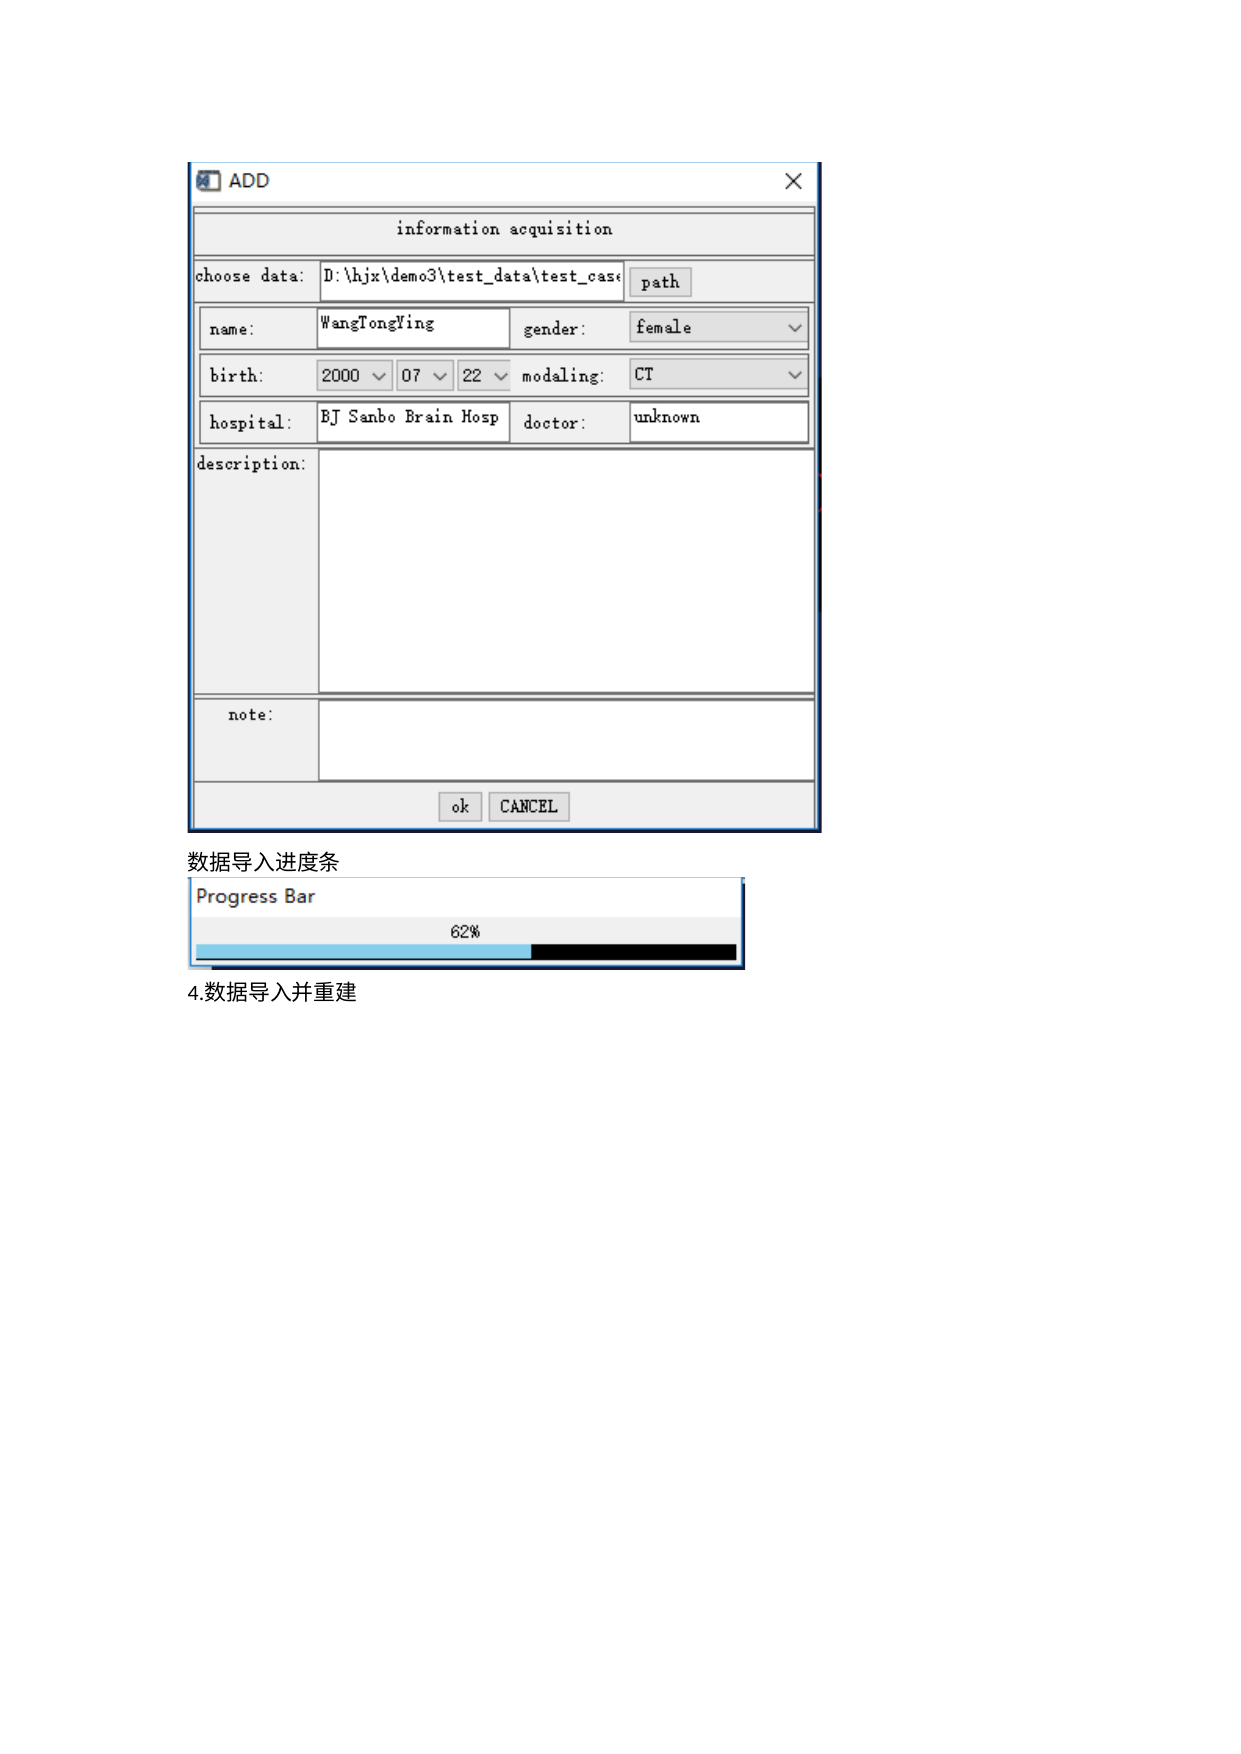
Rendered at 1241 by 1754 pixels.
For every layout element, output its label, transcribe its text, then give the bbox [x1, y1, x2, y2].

picture [187, 162, 822, 833]
text 数据导入进度条 [187, 844, 1053, 877]
text 4.数据导入并重建 [187, 974, 1053, 1007]
picture [187, 877, 746, 970]
